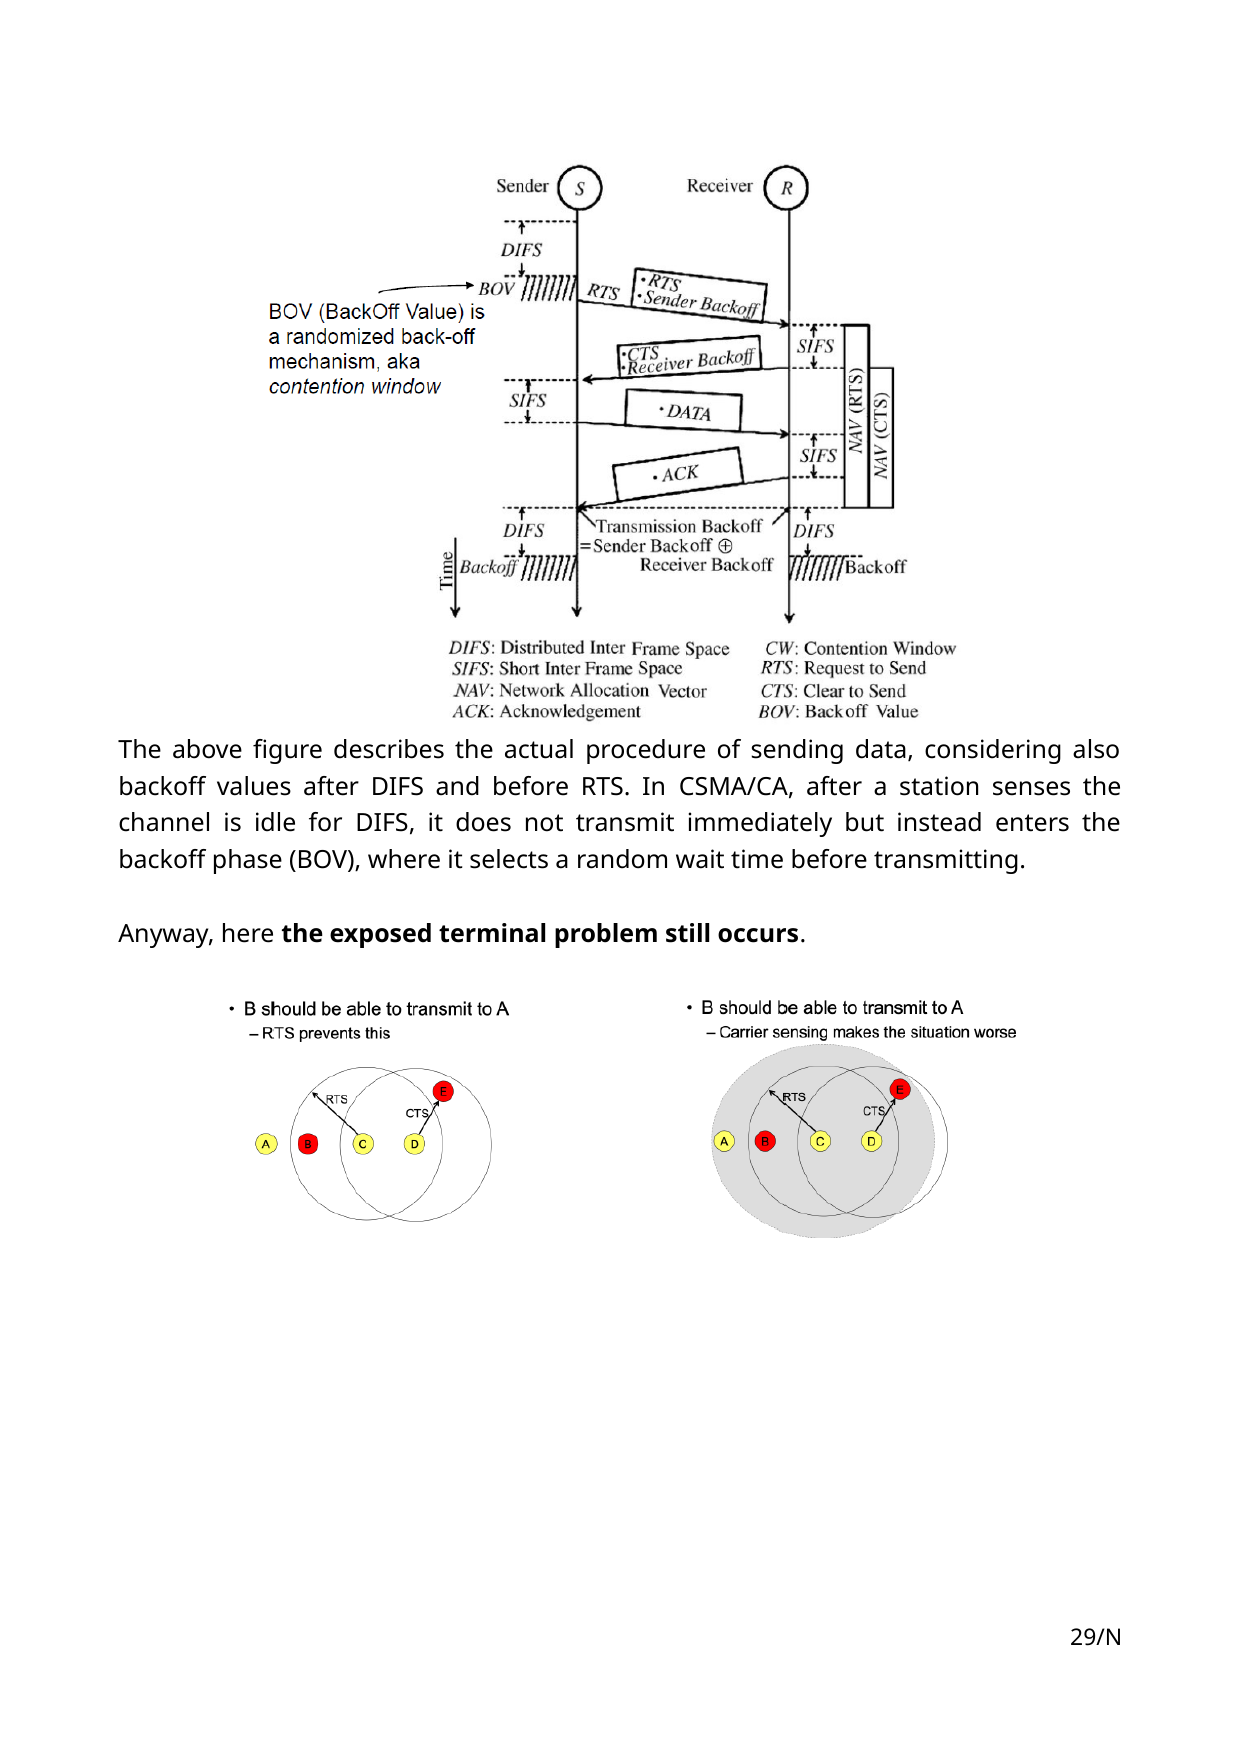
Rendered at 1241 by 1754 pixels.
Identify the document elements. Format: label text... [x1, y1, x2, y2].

text Anyway, here the exposed terminal problem still occurs. [118, 915, 1122, 949]
picture [212, 988, 1028, 1253]
text The above figure describes the actual procedure of sending data, considering also backoff values after DIFS and before RTS. In CSMA/CA, after a station senses the channel is idle for DIFS, it does not transmit immediately but instead enters the backoff phase (BOV), where it selects a random wait time before transmitting. [118, 732, 1122, 876]
picture [256, 147, 984, 730]
